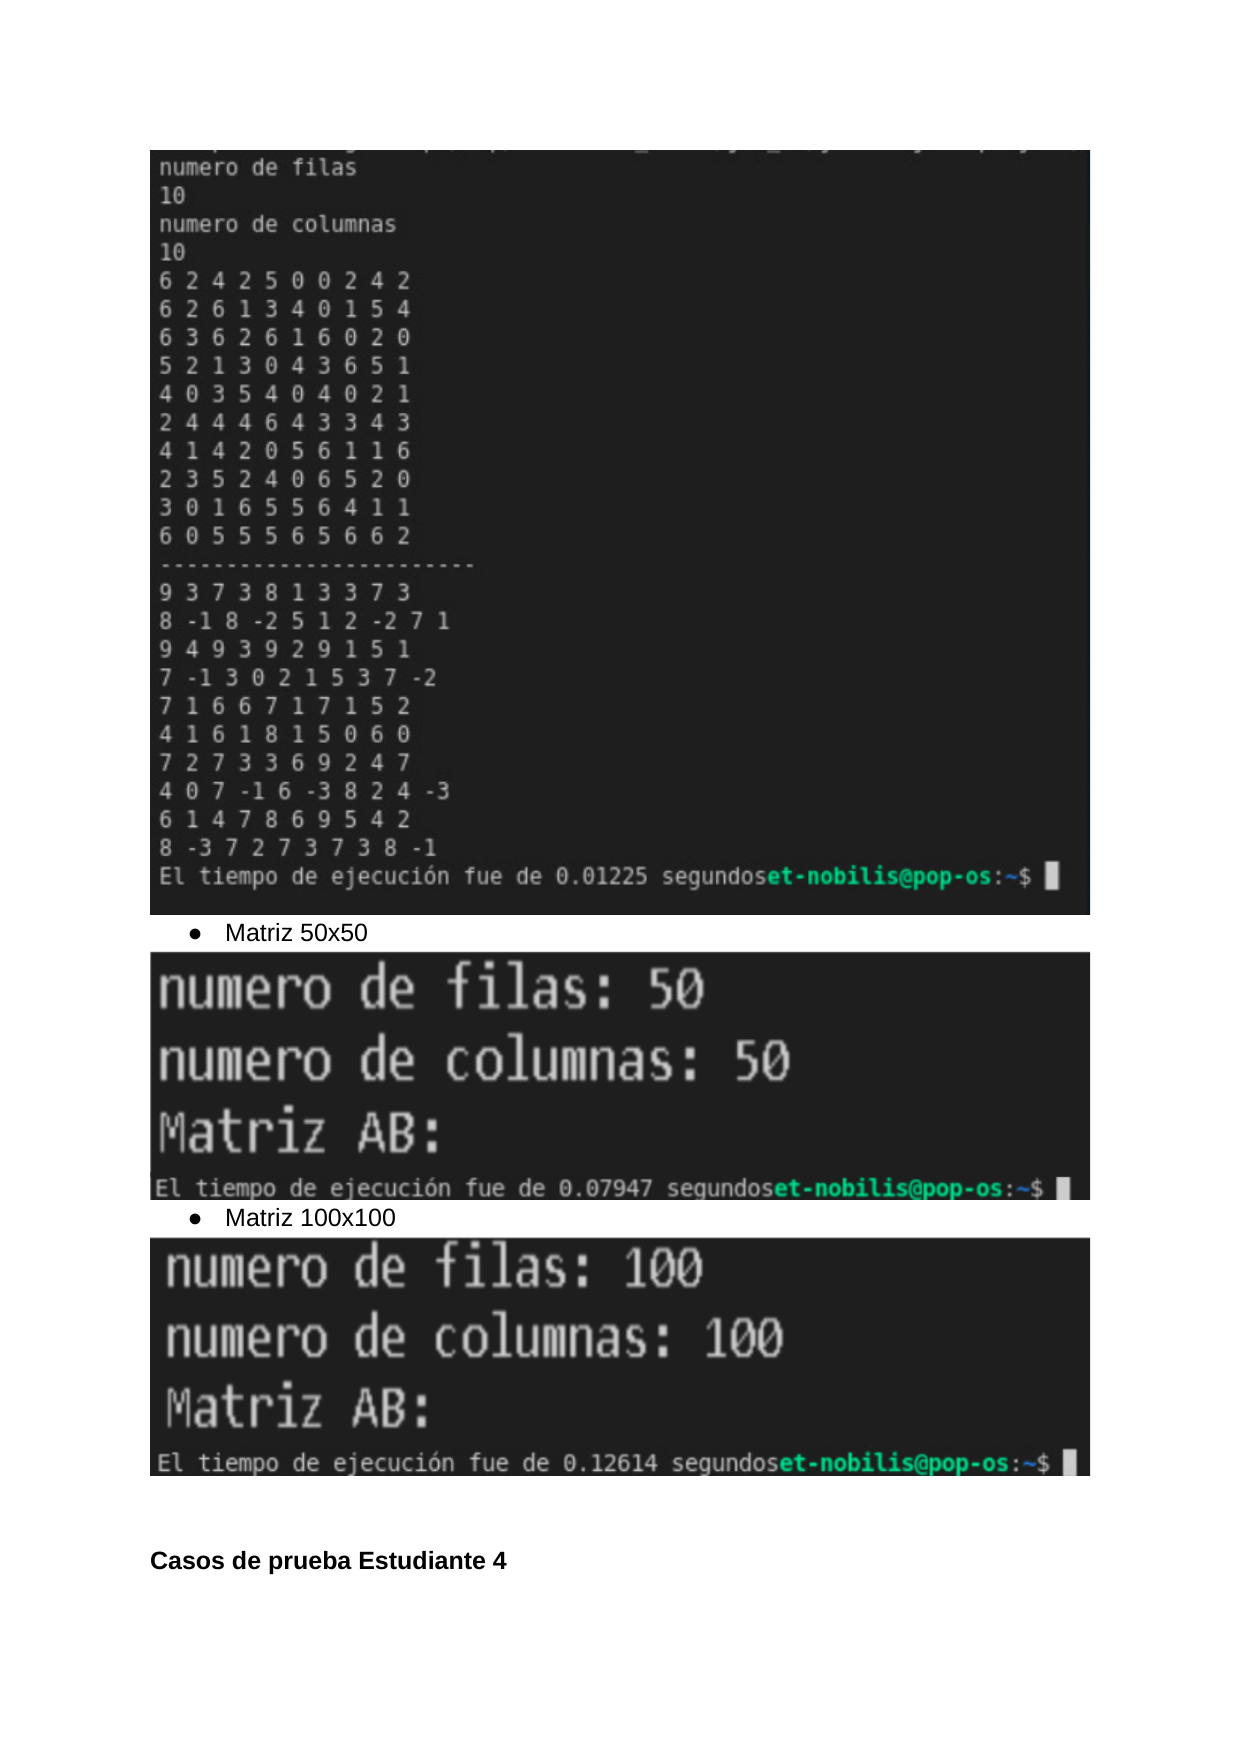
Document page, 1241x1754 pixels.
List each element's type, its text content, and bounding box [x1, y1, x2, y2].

text Casos de prueba Estudiante 4 [150, 1546, 1090, 1574]
list Matriz 50x50 [187, 918, 1090, 947]
picture [150, 1236, 1091, 1476]
picture [150, 951, 1091, 1200]
list Matriz 100x100 [187, 1203, 1090, 1232]
picture [150, 150, 1091, 915]
